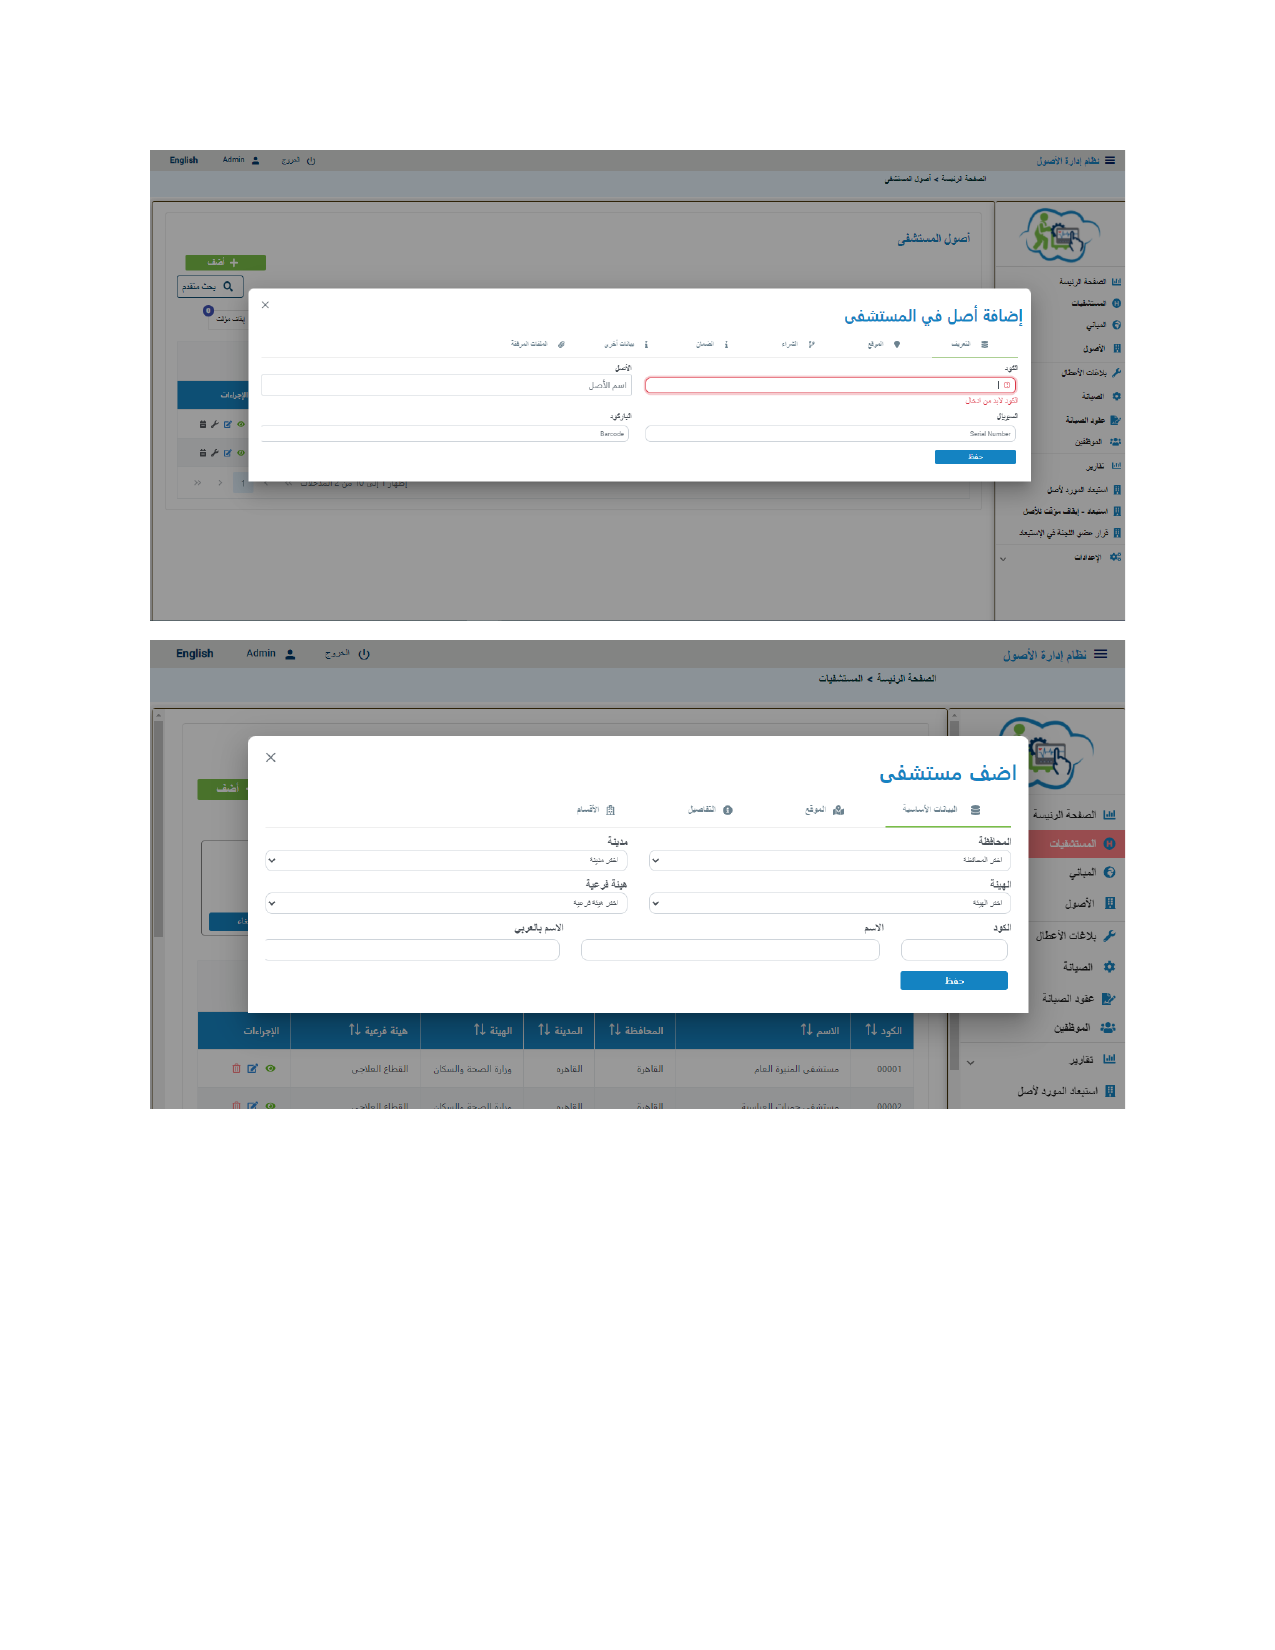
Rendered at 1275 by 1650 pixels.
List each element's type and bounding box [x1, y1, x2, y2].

picture [150, 150, 1125, 621]
picture [150, 640, 1125, 1109]
